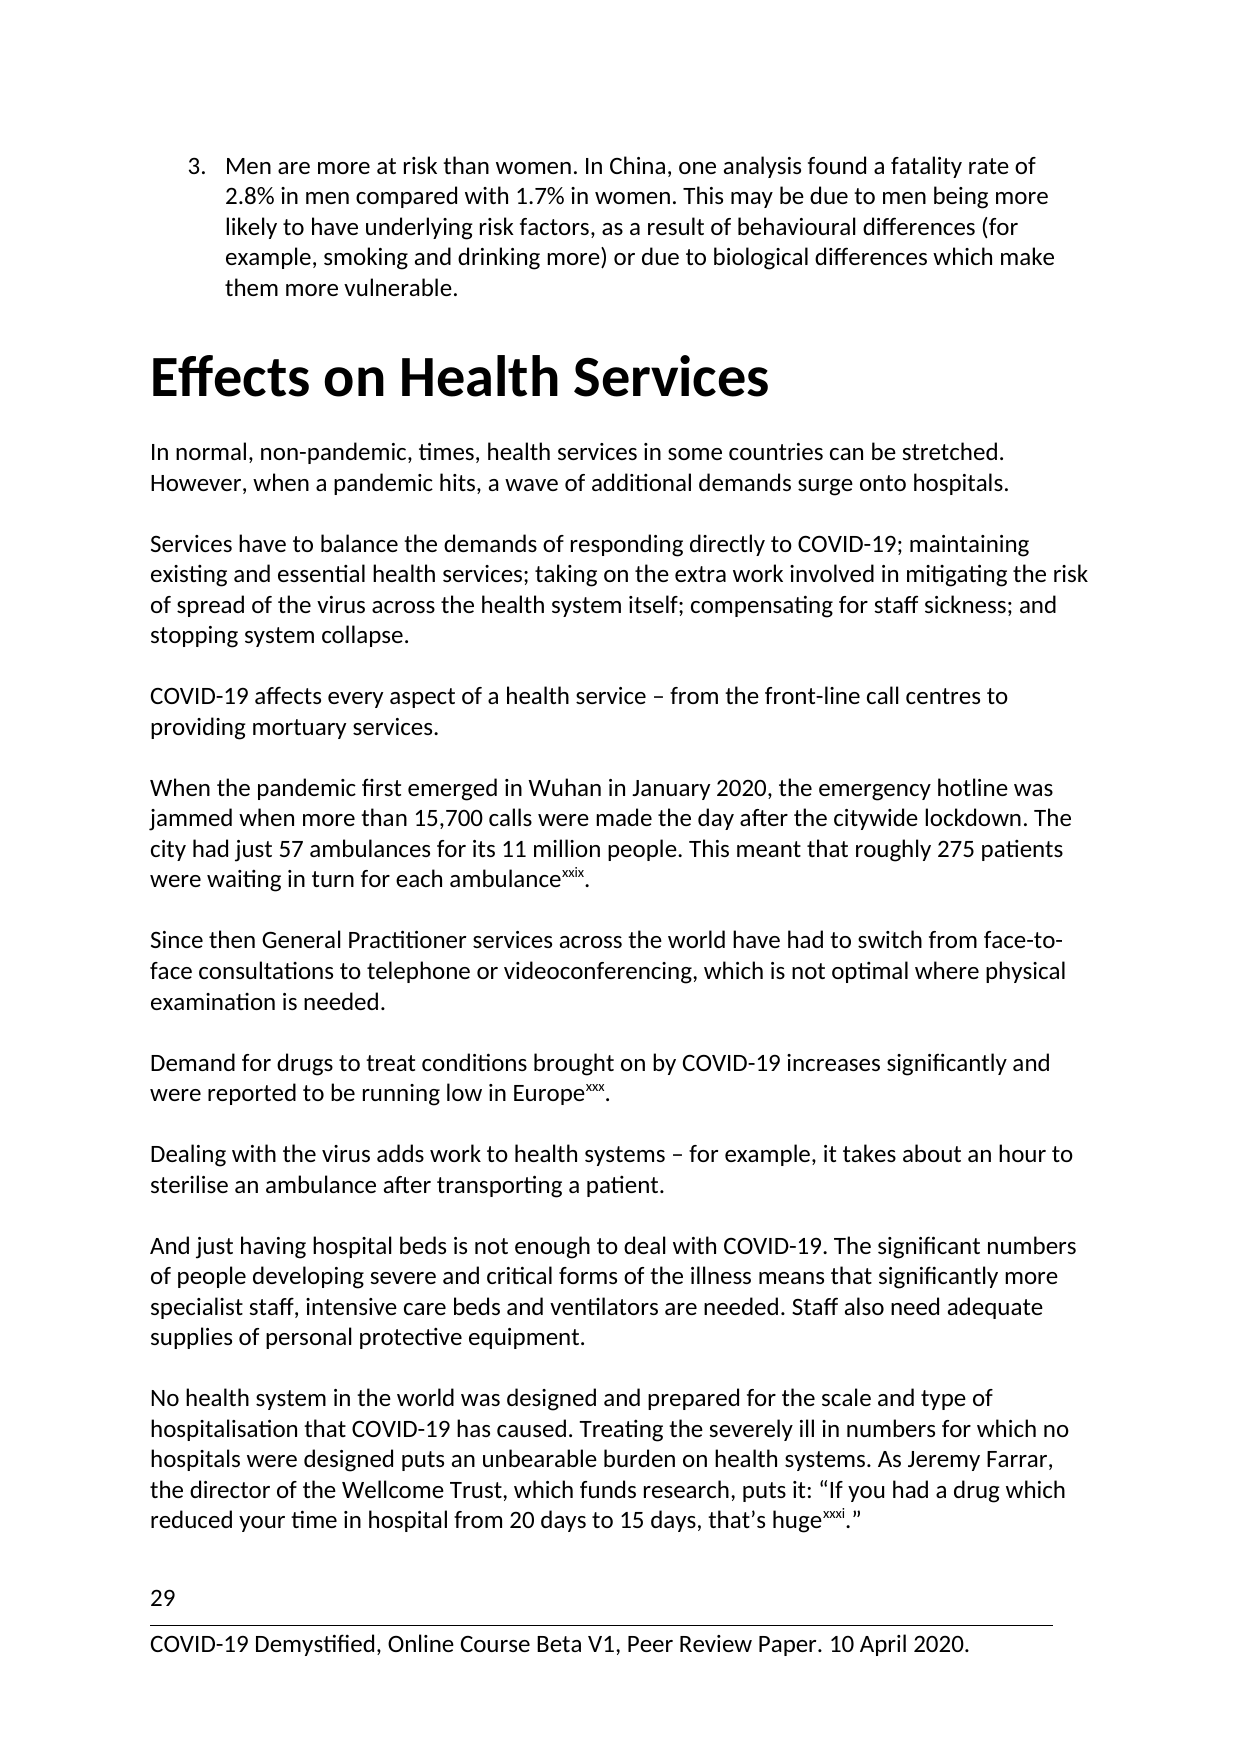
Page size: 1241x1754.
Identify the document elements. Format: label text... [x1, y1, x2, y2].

text Dealing with the virus adds work to health systems – for example, it takes about an hour to sterilise an ambulance after transporting a patient. [150, 1138, 1090, 1199]
text In normal, non-pandemic, times, health services in some countries can be stretched. However, when a pandemic hits, a wave of additional demands surge onto hospitals. [150, 436, 1090, 497]
text Demand for drugs to treat conditions brought on by COVID-19 increases significantly and were reported to be running low in Europe. [150, 1016, 1090, 1108]
text COVID-19 affects every aspect of a health service – from the front-line call centres to providing mortuary services. [150, 681, 1090, 742]
subtitle Effects on Health Services [150, 340, 1090, 411]
text When the pandemic first emerged in Wuhan in January 2020, the emergency hotline was jammed when more than 15,700 calls were made the day after the citywide lockdown. The city had just 57 ambulances for its 11 million people. This meant that roughly 275 patients were waiting in turn for each ambulance. [150, 772, 1090, 894]
text No health system in the world was designed and prepared for the scale and type of hospitalisation that COVID-19 has caused. Treating the severely ill in numbers for which no hospitals were designed puts an unbearable burden on health systems. As Jeremy Farrar, the director of the Wellcome Trust, which funds research, puts it: “If you had a drug which reduced your time in hospital from 20 days to 15 days, that’s huge.” [150, 1382, 1090, 1535]
list Men are more at risk than women. In China, one analysis found a fatality rate of 2.8% in men compared with 1.7% in women. This may be due to men being more likely to have underlying risk factors, as a result of behavioural differences (for example, smoking and drinking more) or due to biological differences which make them more vulnerable. [187, 150, 1090, 303]
text Services have to balance the demands of responding directly to COVID-19; maintaining existing and essential health services; taking on the extra work involved in mitigating the risk of spread of the virus across the health system itself; compensating for staff sickness; and stopping system collapse. [150, 528, 1090, 650]
text And just having hospital beds is not enough to deal with COVID-19. The significant numbers of people developing severe and critical forms of the illness means that significantly more specialist staff, intensive care beds and ventilators are needed. Staff also need adequate supplies of personal protective equipment. [150, 1230, 1090, 1352]
text Since then General Practitioner services across the world have had to switch from face-to-face consultations to telephone or videoconferencing, which is not optimal where physical examination is needed. [150, 925, 1090, 1016]
